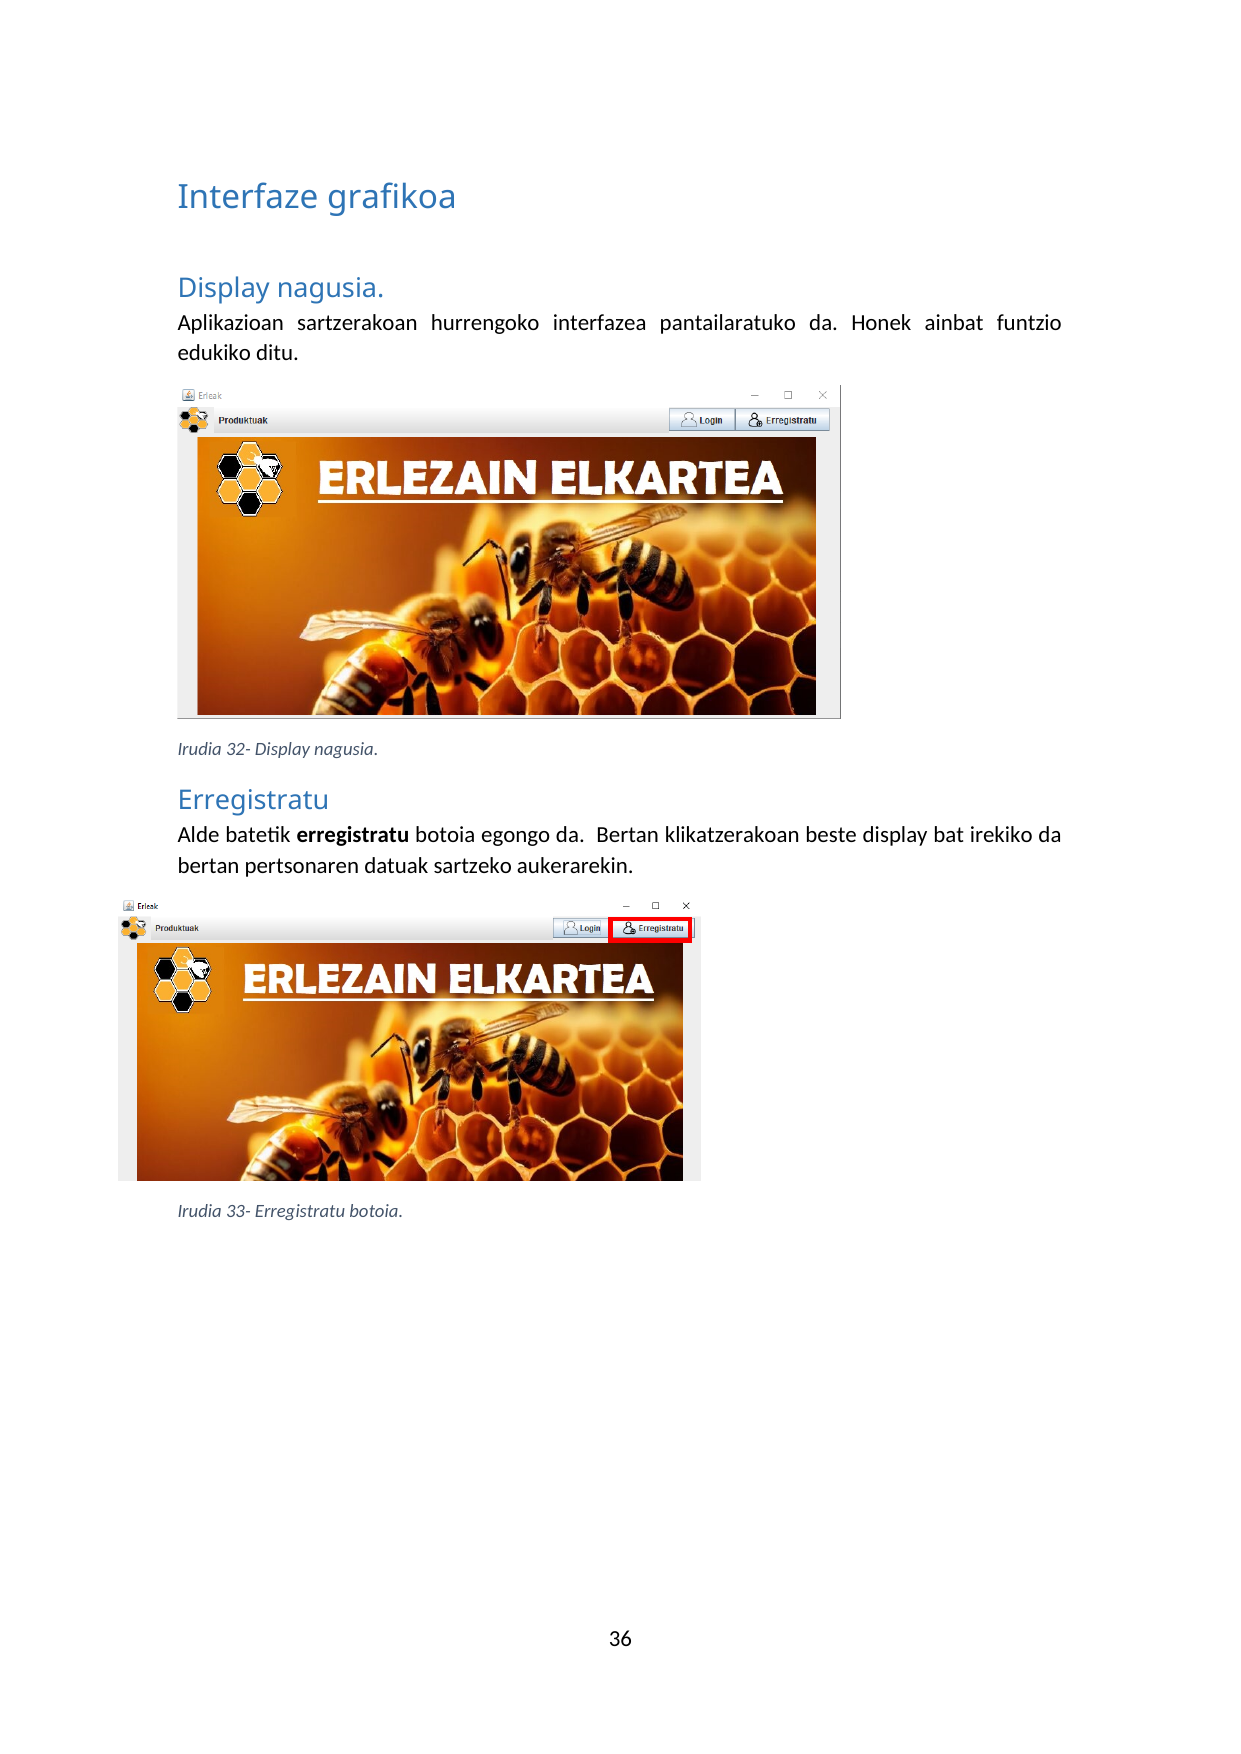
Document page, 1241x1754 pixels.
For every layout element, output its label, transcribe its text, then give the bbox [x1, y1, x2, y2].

subtitle Interfaze grafikoa [177, 173, 1063, 218]
text Irudia 32- Display nagusia. [177, 737, 1063, 760]
text Aplikazioan sartzerakoan hurrengoko interfazea pantailaratuko da. Honek ainbat funtzio edukiko ditu. [177, 308, 1063, 366]
text Irudia 33- Erregistratu botoia. [177, 1199, 1063, 1222]
subtitle Display nagusia. [177, 268, 1063, 305]
text Alde batetik erregistratu botoia egongo da. Bertan klikatzerakoan beste display bat irekiko da bertan pertsonaren datuak sartzeko aukerarekin. [177, 821, 1063, 879]
picture [177, 385, 841, 719]
picture [118, 897, 701, 1181]
subtitle Erregistratu [177, 781, 1063, 818]
